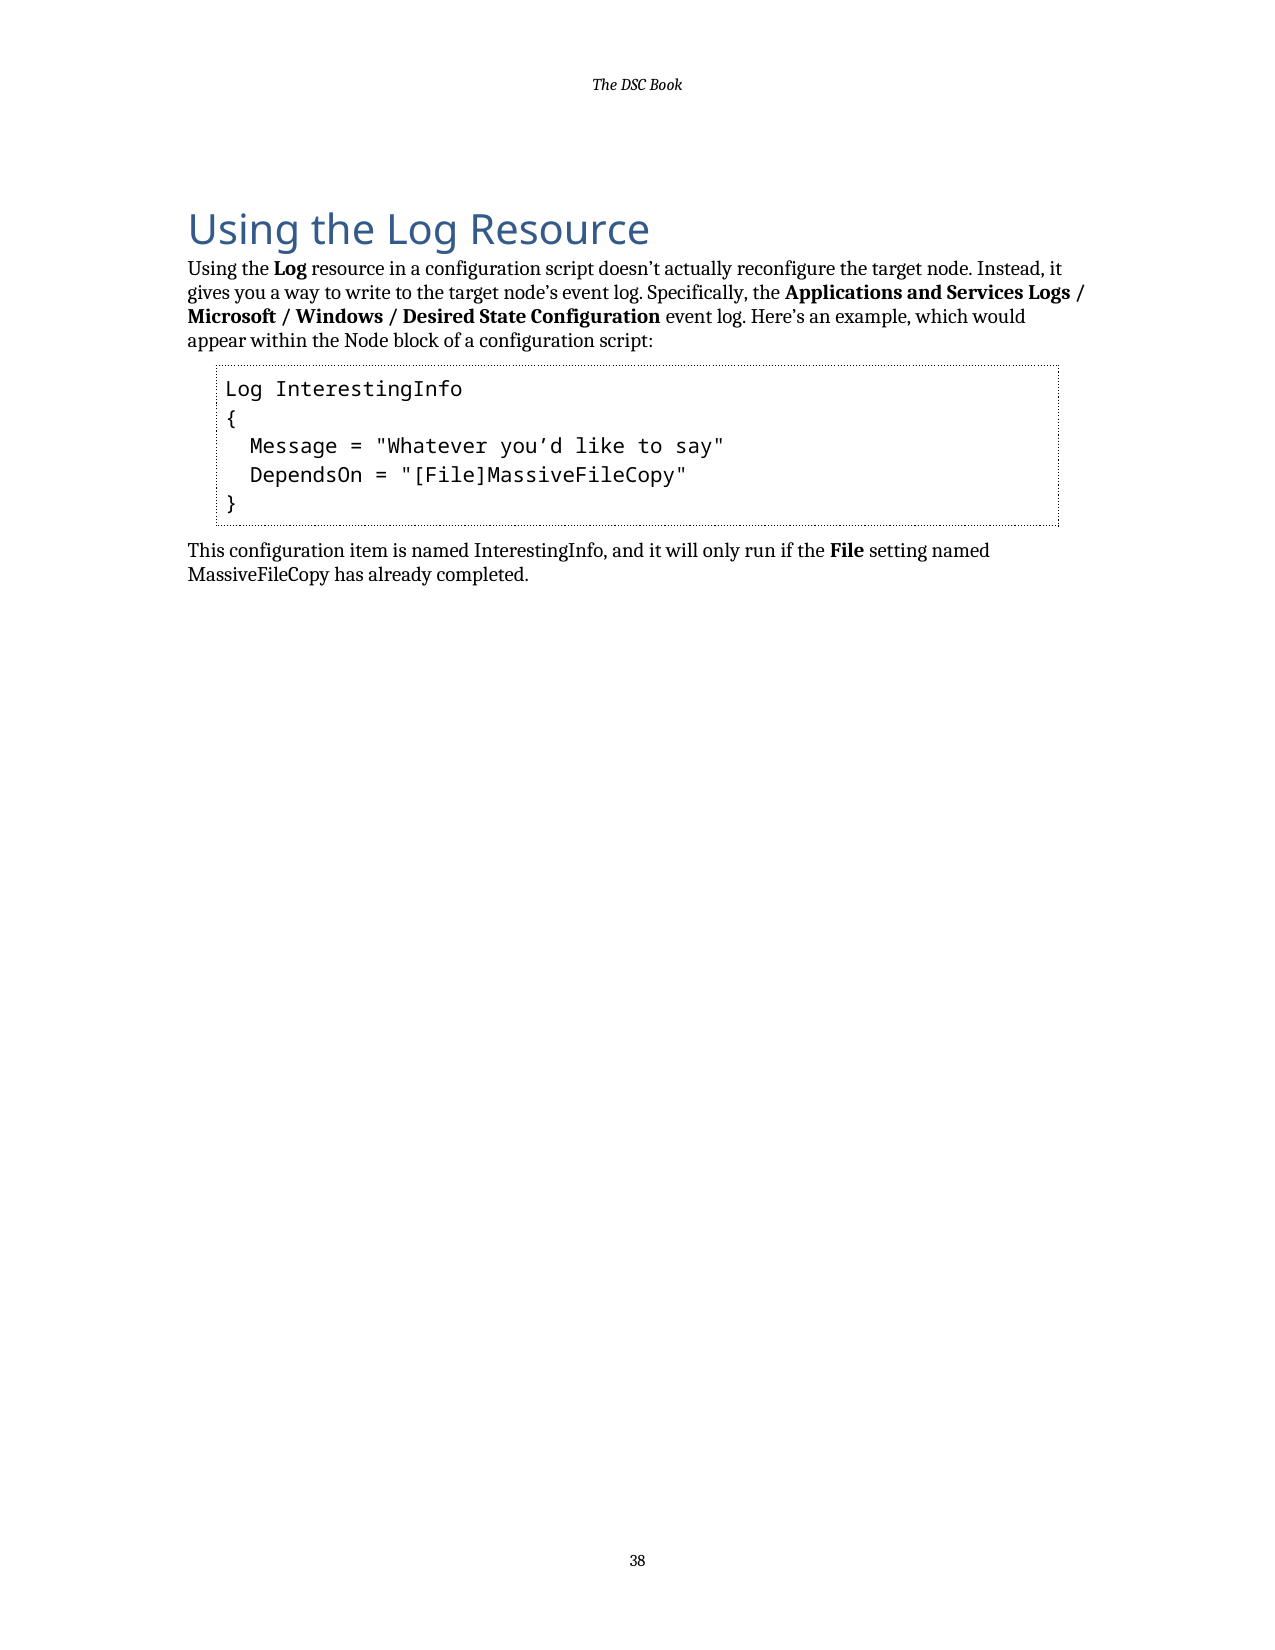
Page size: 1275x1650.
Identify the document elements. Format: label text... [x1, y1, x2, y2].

text This configuration item is named InterestingInfo, and it will only run if the File setting named MassiveFileCopy has already completed. [187, 538, 1087, 586]
text Message = "Whatever you’d like to say" DependsOn = "[File]MassiveFileCopy" [216, 422, 1059, 479]
text Log InterestingInfo [216, 365, 1059, 393]
text } [216, 479, 1059, 526]
subtitle Using the Log Resource [187, 200, 1087, 257]
text { [216, 393, 1059, 422]
text Using the Log resource in a configuration script doesn’t actually reconfigure the target node. Instead, it gives you a way to write to the target node’s event log. Specifically, the Applications and Services Logs / Microsoft / Windows / Desired State Configuration event log. Here’s an example, which would appear within the Node block of a configuration script: [187, 257, 1087, 353]
